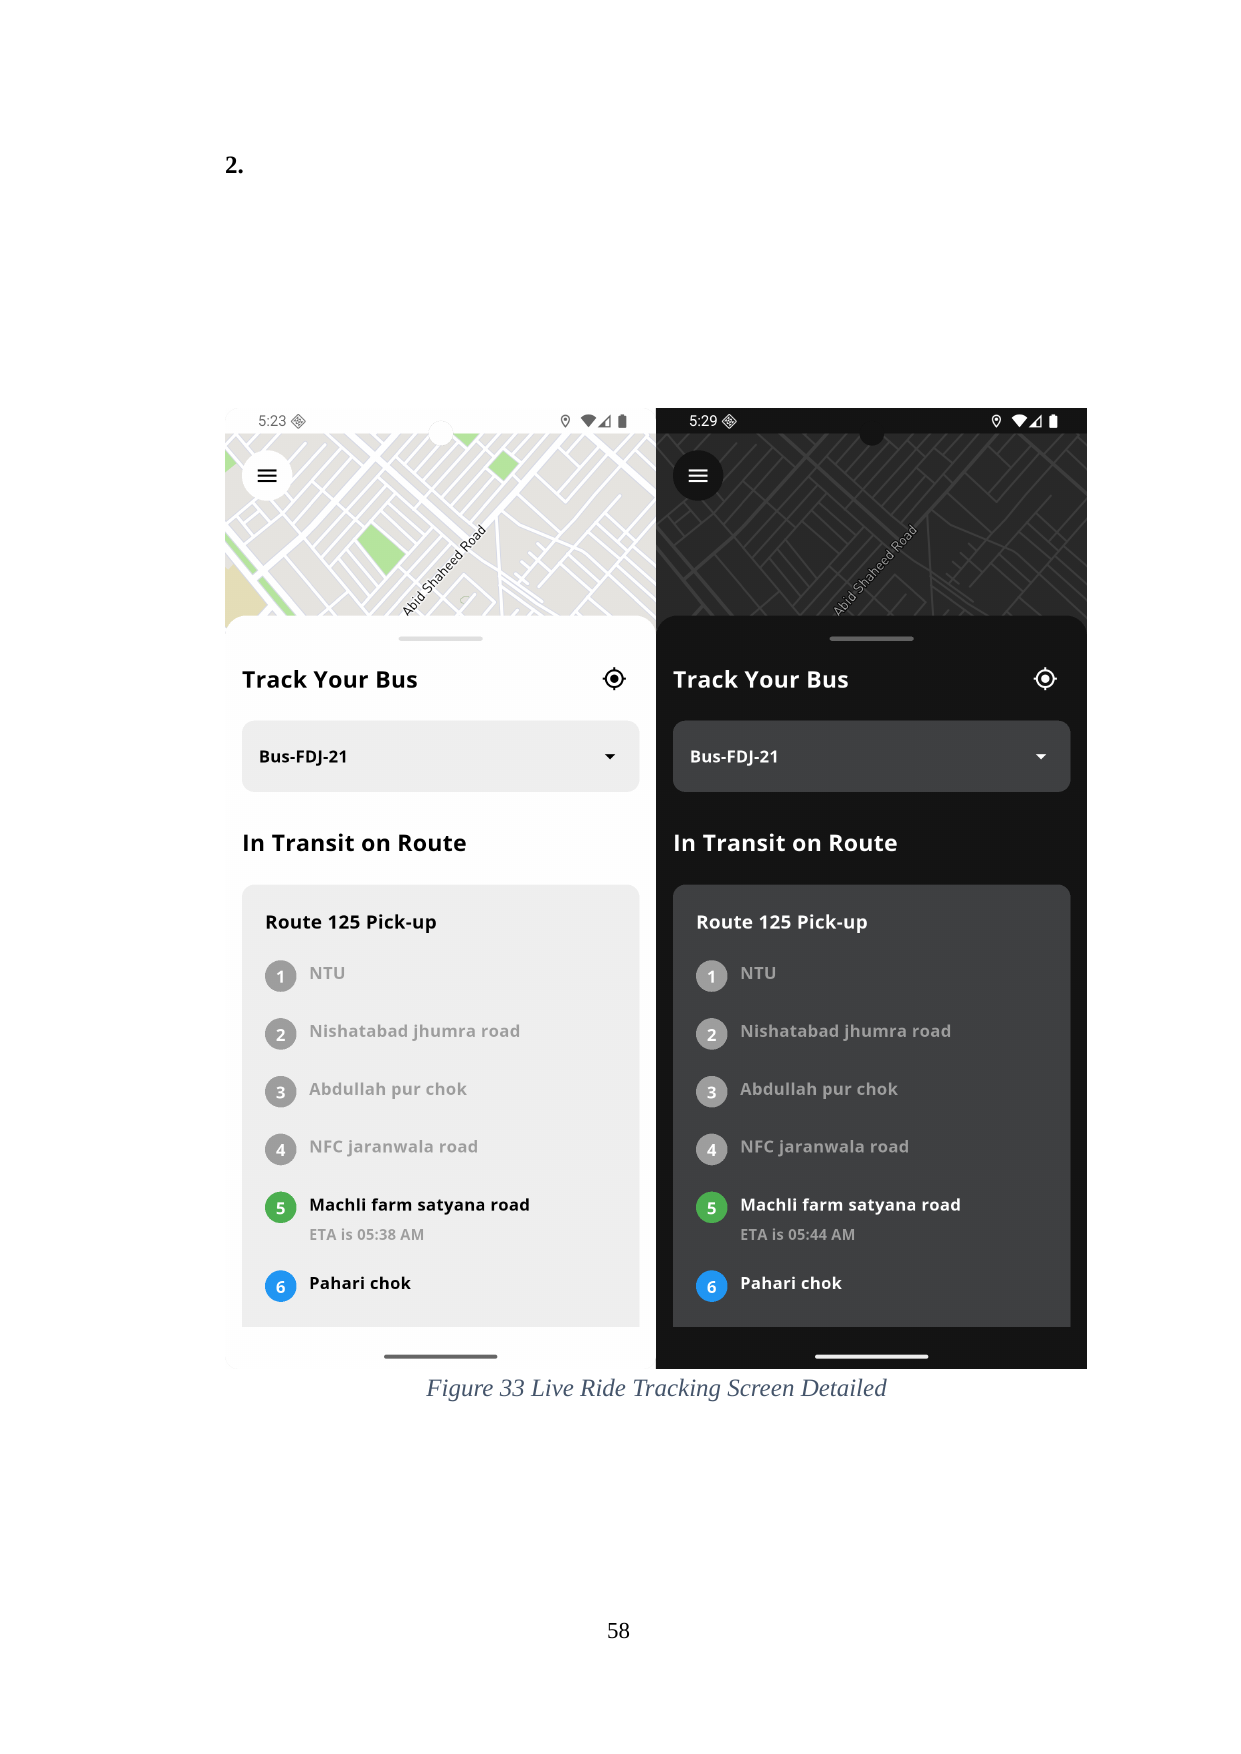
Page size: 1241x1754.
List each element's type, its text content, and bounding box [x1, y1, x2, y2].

picture [225, 408, 1087, 1369]
text 2. [225, 150, 1090, 179]
text Figure 33 Live Ride Tracking Screen Detailed [225, 1373, 1090, 1402]
